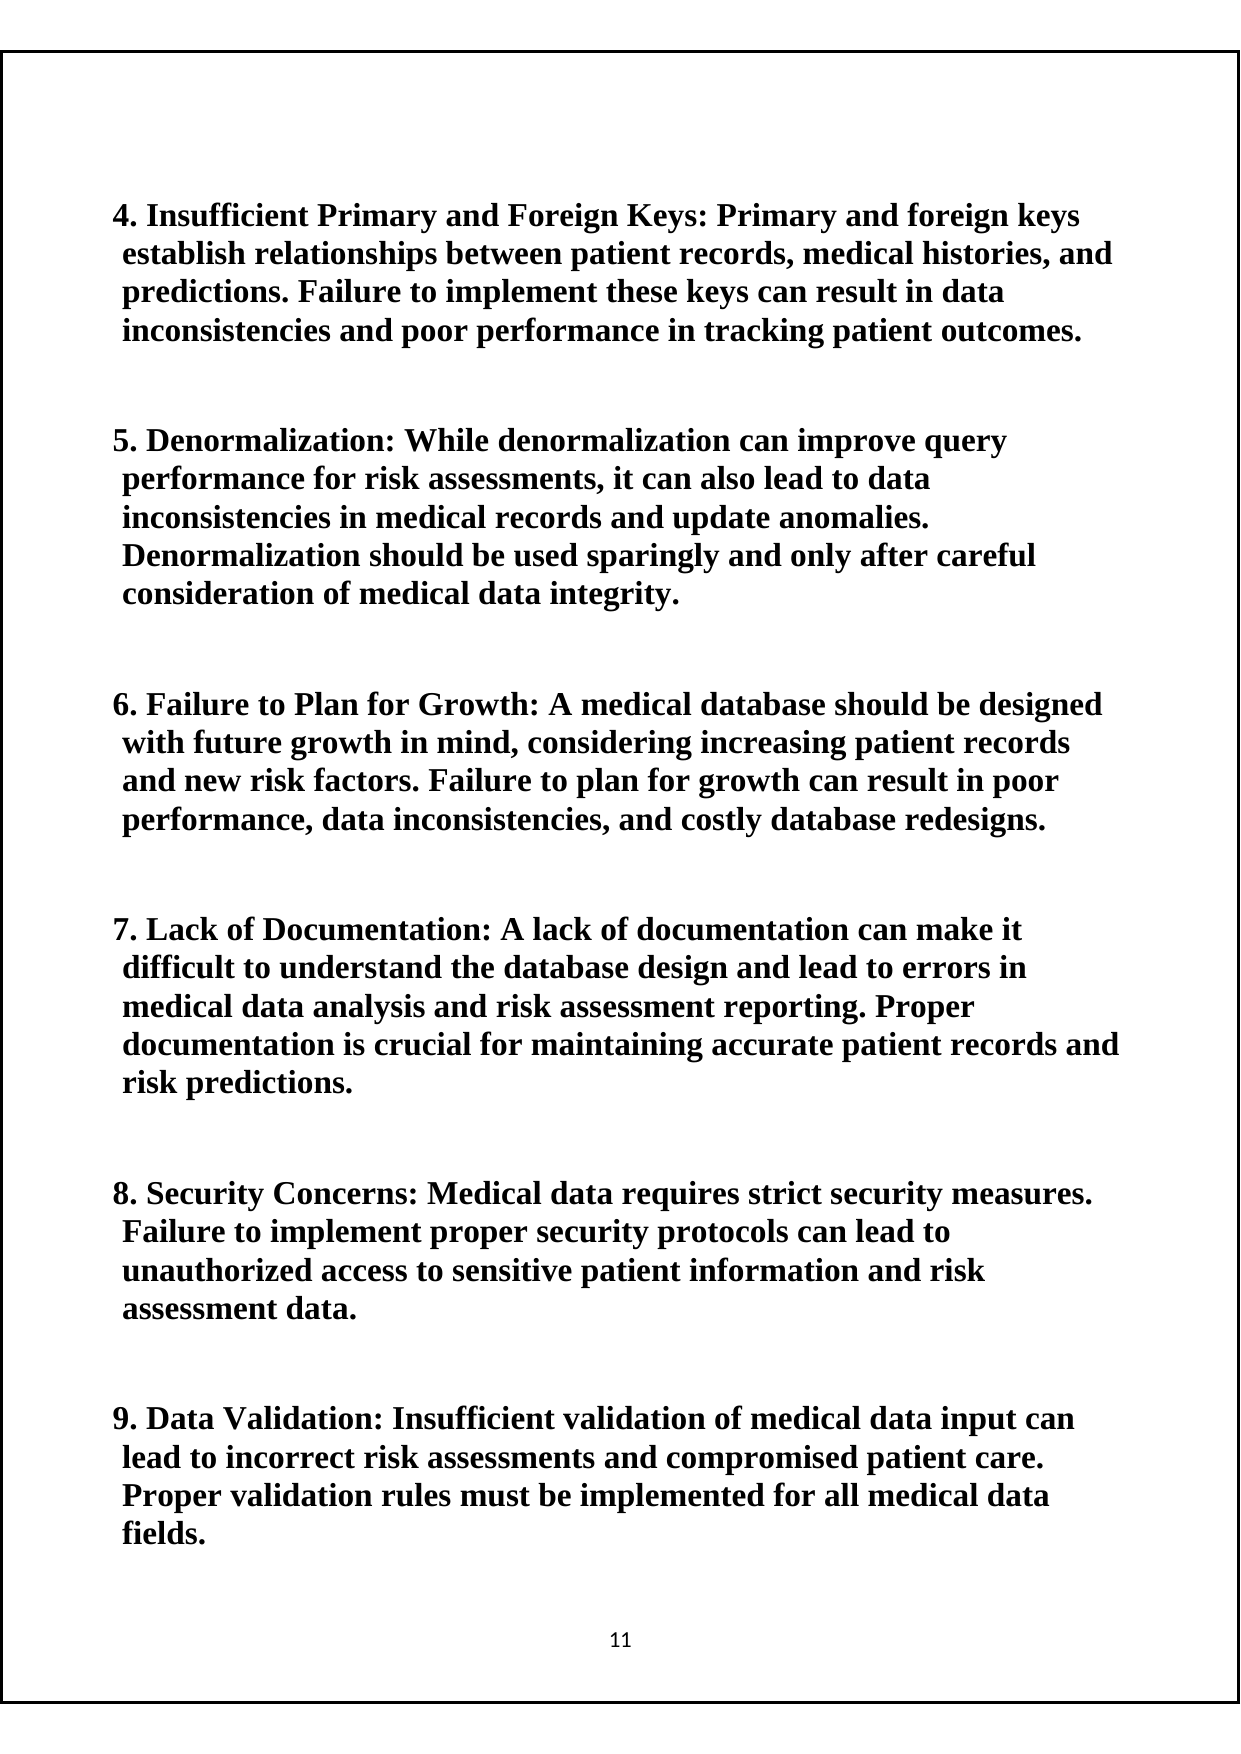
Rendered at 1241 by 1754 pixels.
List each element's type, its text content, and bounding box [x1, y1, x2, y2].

text 9. Data Validation: Insufficient validation of medical data input can lead to incorrect risk assessments and compromised patient care. Proper validation rules must be implemented for all medical data fields. [112, 1398, 1124, 1552]
text 7. Lack of Documentation: A lack of documentation can make it difficult to understand the database design and lead to errors in medical data analysis and risk assessment reporting. Proper documentation is crucial for maintaining accurate patient records and risk predictions. [112, 909, 1124, 1101]
text 8. Security Concerns: Medical data requires strict security measures. Failure to implement proper security protocols can lead to unauthorized access to sensitive patient information and risk assessment data. [112, 1173, 1124, 1326]
text 6. Failure to Plan for Growth: A medical database should be designed with future growth in mind, considering increasing patient records and new risk factors. Failure to plan for growth can result in poor performance, data inconsistencies, and costly database redesigns. [112, 684, 1124, 837]
text 5. Denormalization: While denormalization can improve query performance for risk assessments, it can also lead to data inconsistencies in medical records and update anomalies. Denormalization should be used sparingly and only after careful consideration of medical data integrity. [112, 420, 1124, 612]
text 4. Insufficient Primary and Foreign Keys: Primary and foreign keys establish relationships between patient records, medical histories, and predictions. Failure to implement these keys can result in data inconsistencies and poor performance in tracking patient outcomes. [112, 195, 1124, 348]
